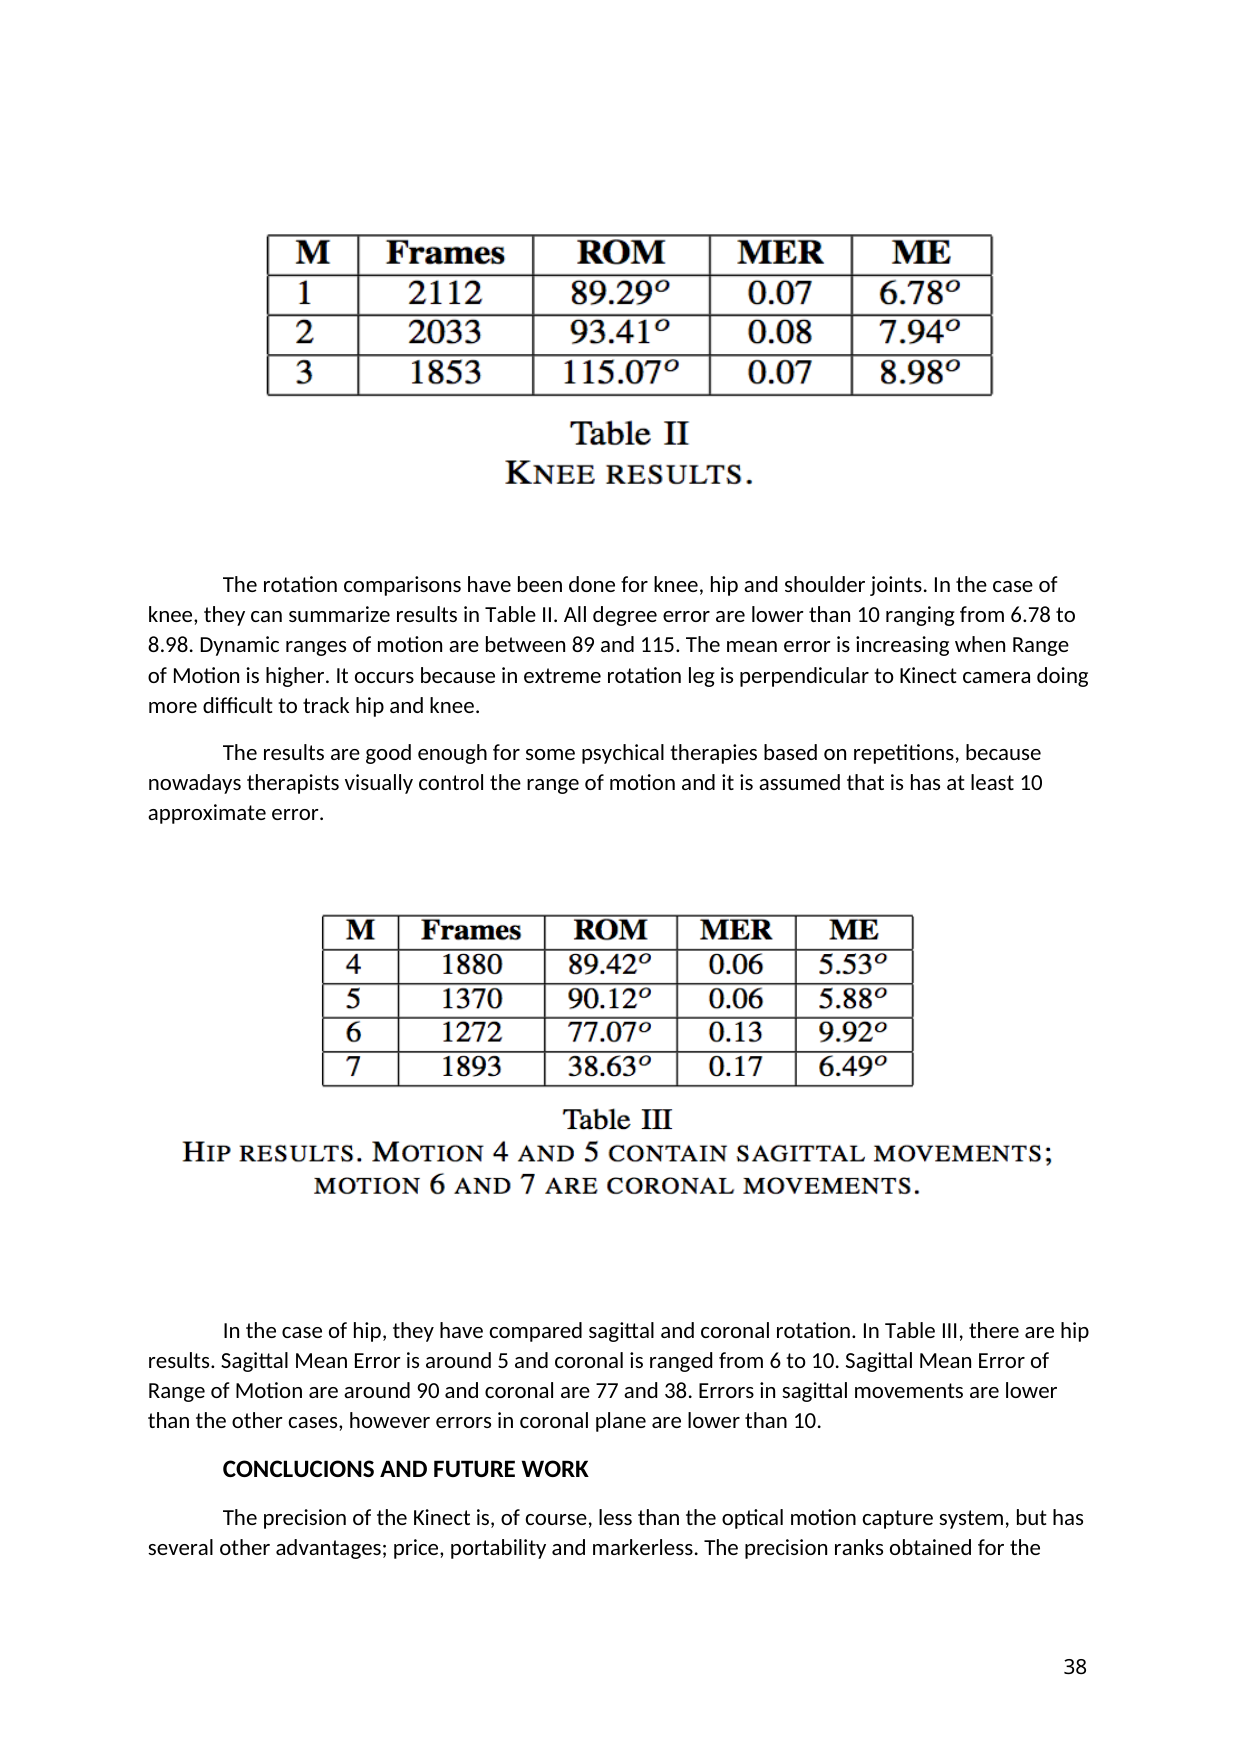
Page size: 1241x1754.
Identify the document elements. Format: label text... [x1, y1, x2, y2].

text The results are good enough for some psychical therapies based on repetitions, because nowadays therapists visually control the range of motion and it is assumed that is has at least 10 approximate error. [148, 738, 1093, 826]
picture [147, 188, 1088, 545]
text CONCLUCIONS AND FUTURE WORK [148, 1453, 1093, 1484]
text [148, 1503, 1093, 1561]
picture [147, 878, 1088, 1226]
